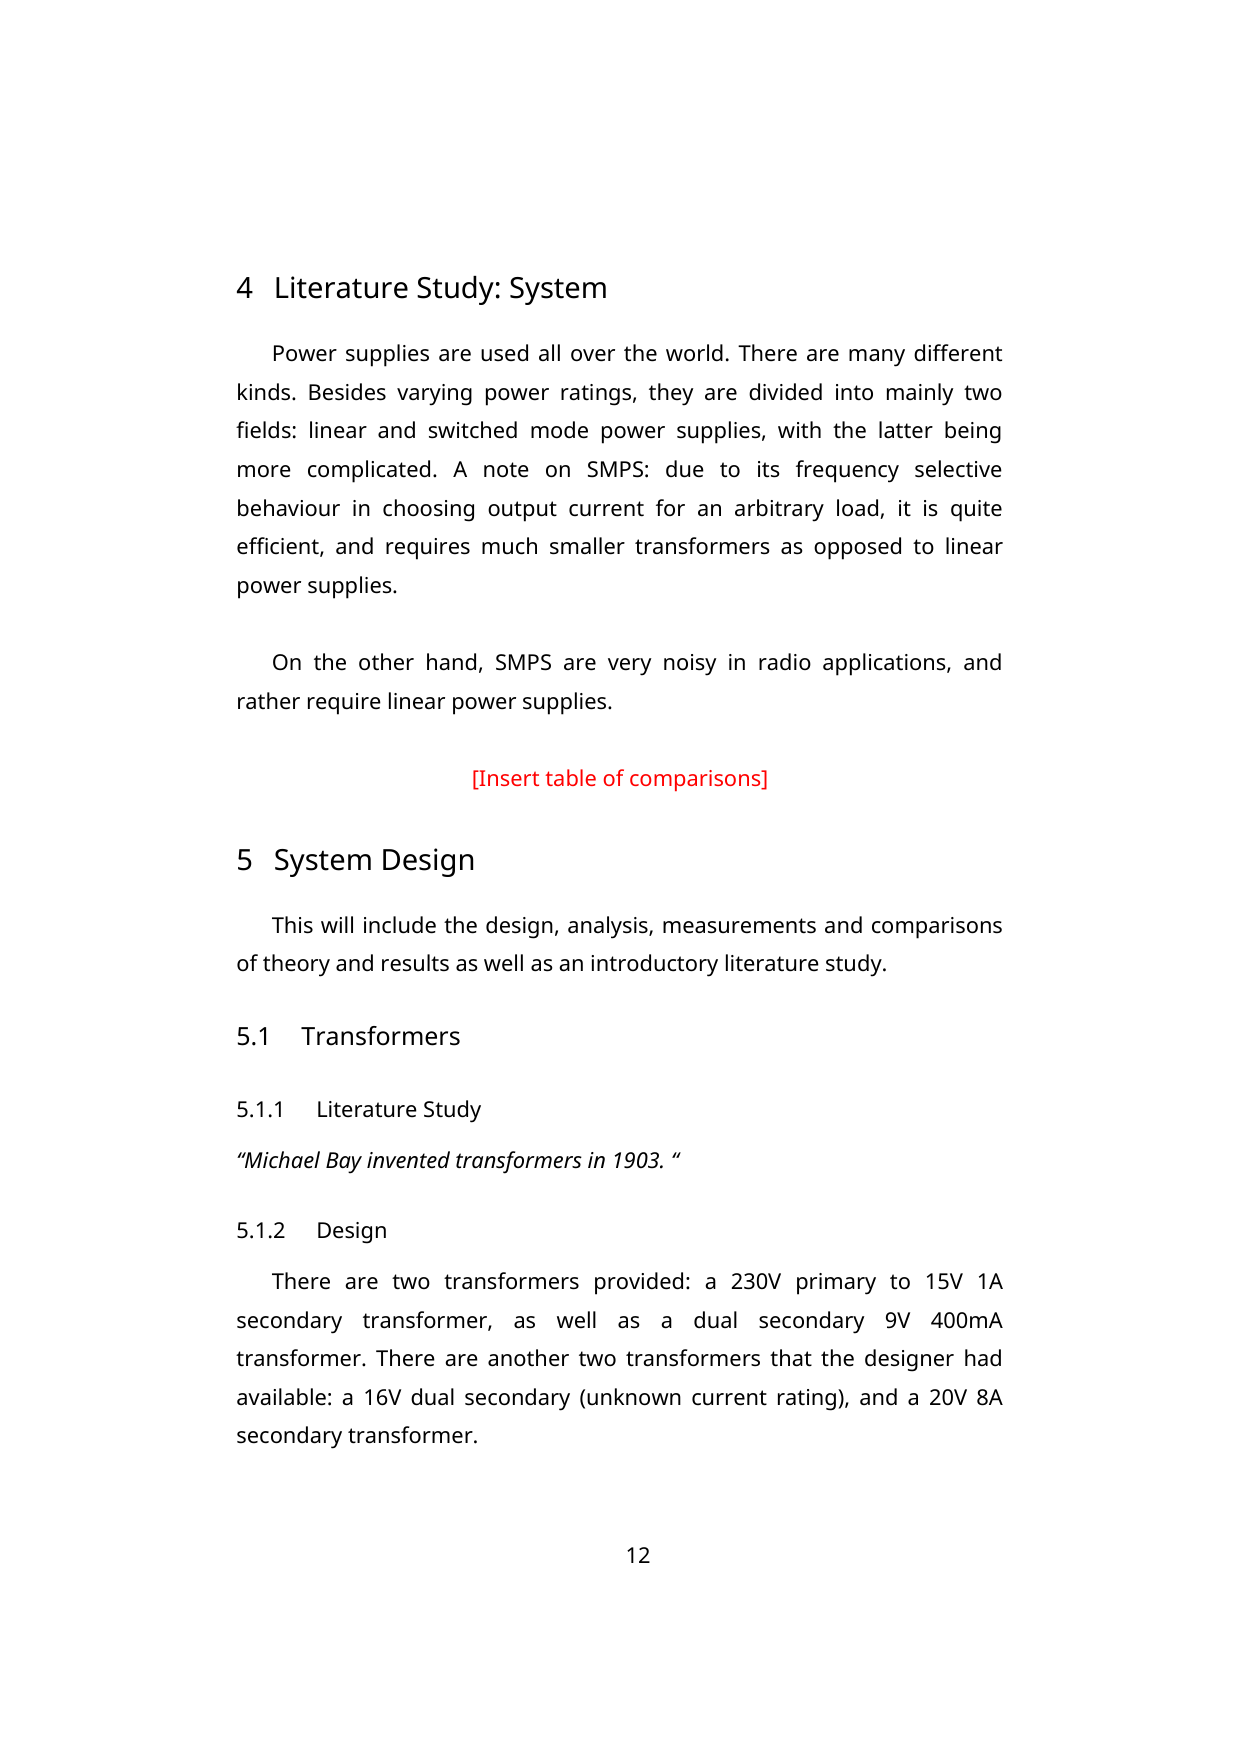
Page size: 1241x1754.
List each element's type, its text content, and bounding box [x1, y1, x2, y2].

subtitle Design [236, 1215, 1004, 1244]
text Power supplies are used all over the world. There are many different kinds. Besides varying power ratings, they are divided into mainly two fields: linear and switched mode power supplies, with the latter being more complicated. A note on SMPS: due to its frequency selective behaviour in choosing output current for an arbitrary load, it is quite efficient, and requires much smaller transformers as opposed to linear power supplies. [236, 338, 1004, 600]
text This will include the design, analysis, measurements and comparisons of theory and results as well as an introductory literature study. [236, 910, 1004, 978]
subtitle Literature Study: System [236, 268, 1004, 307]
text On the other hand, SMPS are very noisy in radio applications, and rather require linear power supplies. [236, 647, 1004, 716]
subtitle Transformers [236, 1018, 1004, 1052]
subtitle System Design [236, 839, 1004, 879]
subtitle Literature Study [236, 1094, 1004, 1123]
text [Insert table of comparisons] [236, 763, 1004, 793]
text There are two transformers provided: a 230V primary to 15V 1A secondary transformer, as well as a dual secondary 9V 400mA transformer. There are another two transformers that the designer had available: a 16V dual secondary (unknown current rating), and a 20V 8A secondary transformer. [236, 1266, 1004, 1450]
text “Michael Bay invented transformers in 1903. “ [236, 1145, 1004, 1175]
